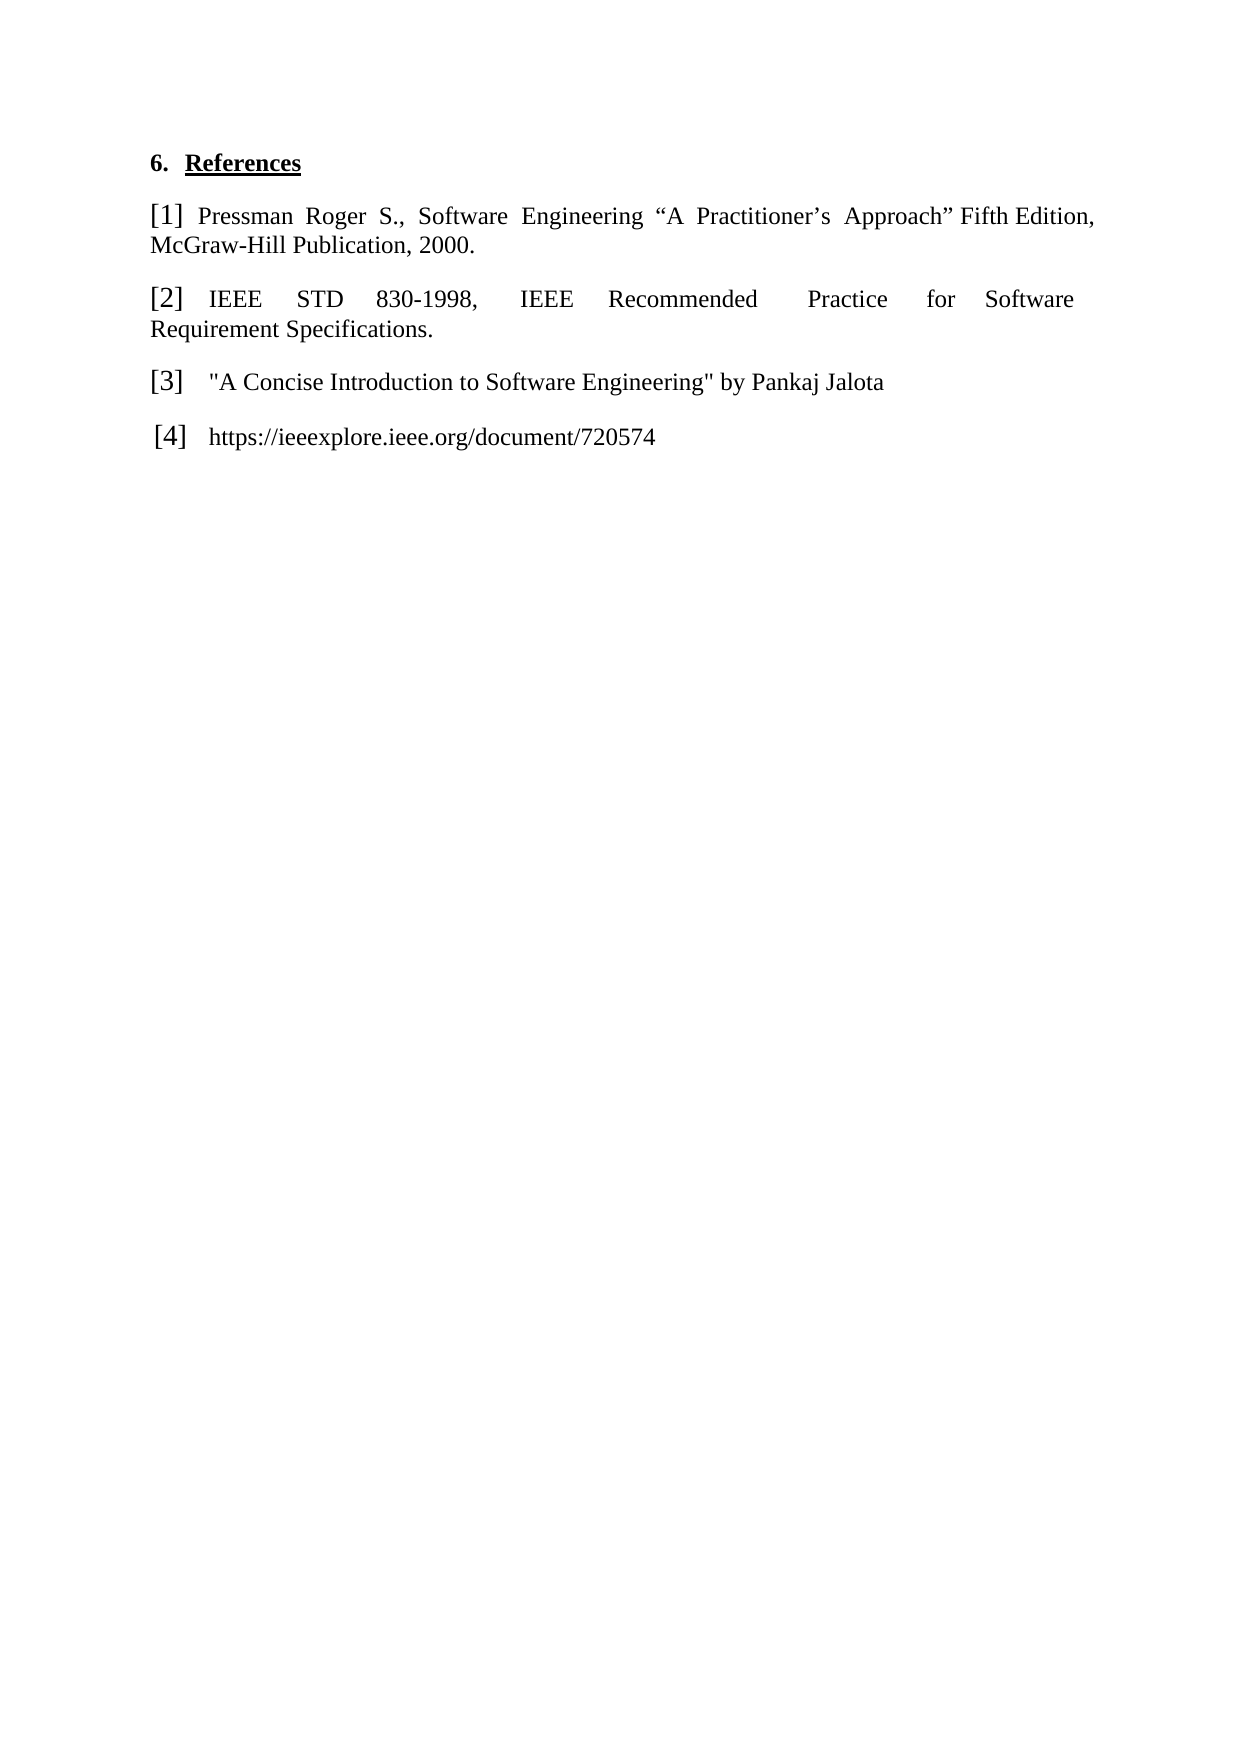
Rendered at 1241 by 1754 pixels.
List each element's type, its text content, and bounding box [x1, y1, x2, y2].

list https://ieeexplore.ieee.org/document/720574 [150, 418, 1089, 452]
list Pressman Roger S., Software Engineering “A Practitioner’s Approach” Fifth Edition, McGraw-Hill Publication, 2000. [150, 197, 1147, 259]
subtitle References [150, 148, 1201, 177]
list "A Concise Introduction to Software Engineering" by Pankaj Jalota [150, 363, 1089, 397]
list IEEE STD 830-1998, IEEE Recommended Practice for Software Requirement Specifications. [150, 280, 1089, 342]
